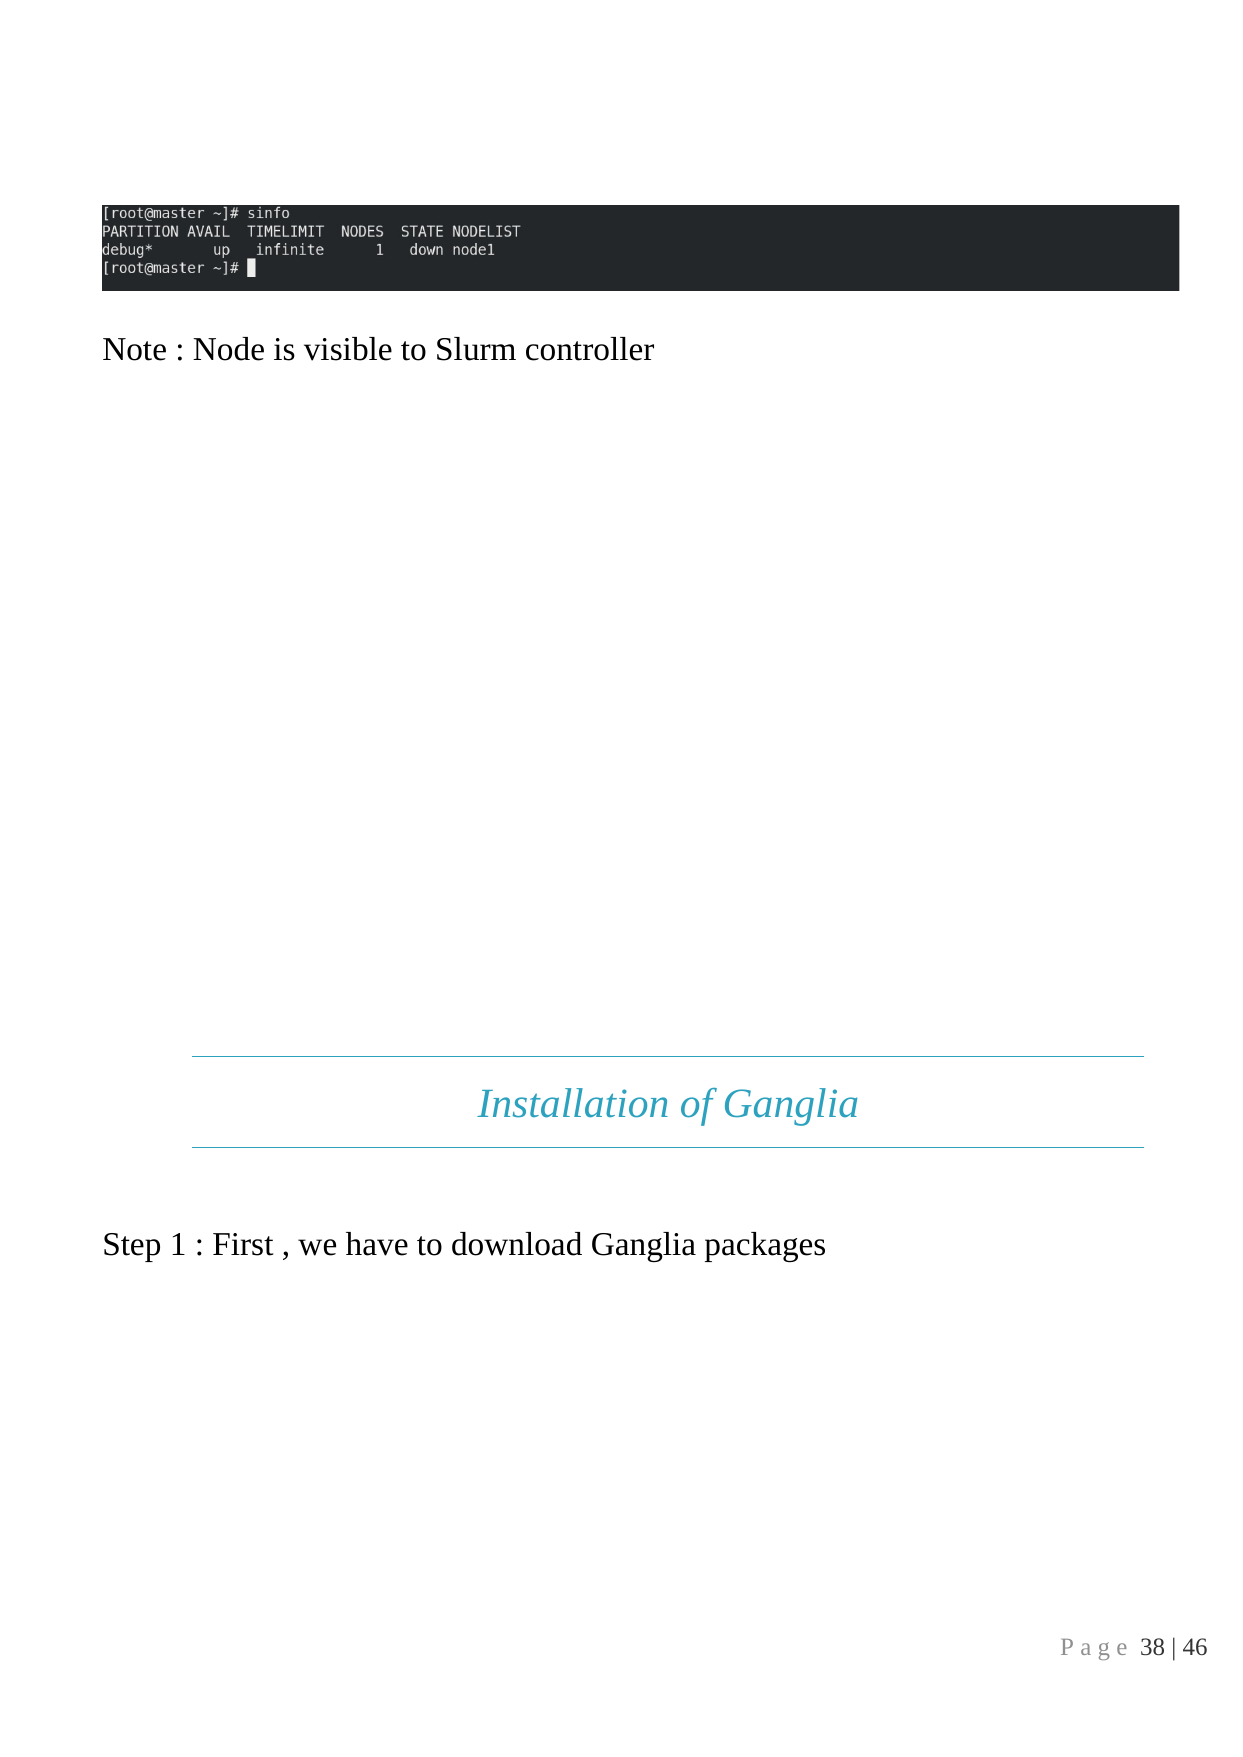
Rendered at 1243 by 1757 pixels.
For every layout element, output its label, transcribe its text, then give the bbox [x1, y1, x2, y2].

text Installation of Ganglia [192, 1057, 1144, 1147]
picture [102, 205, 1180, 291]
text Note : Node is visible to Slurm controller [102, 329, 1234, 367]
text Step 1 : First , we have to download Ganglia packages [102, 1224, 1234, 1262]
